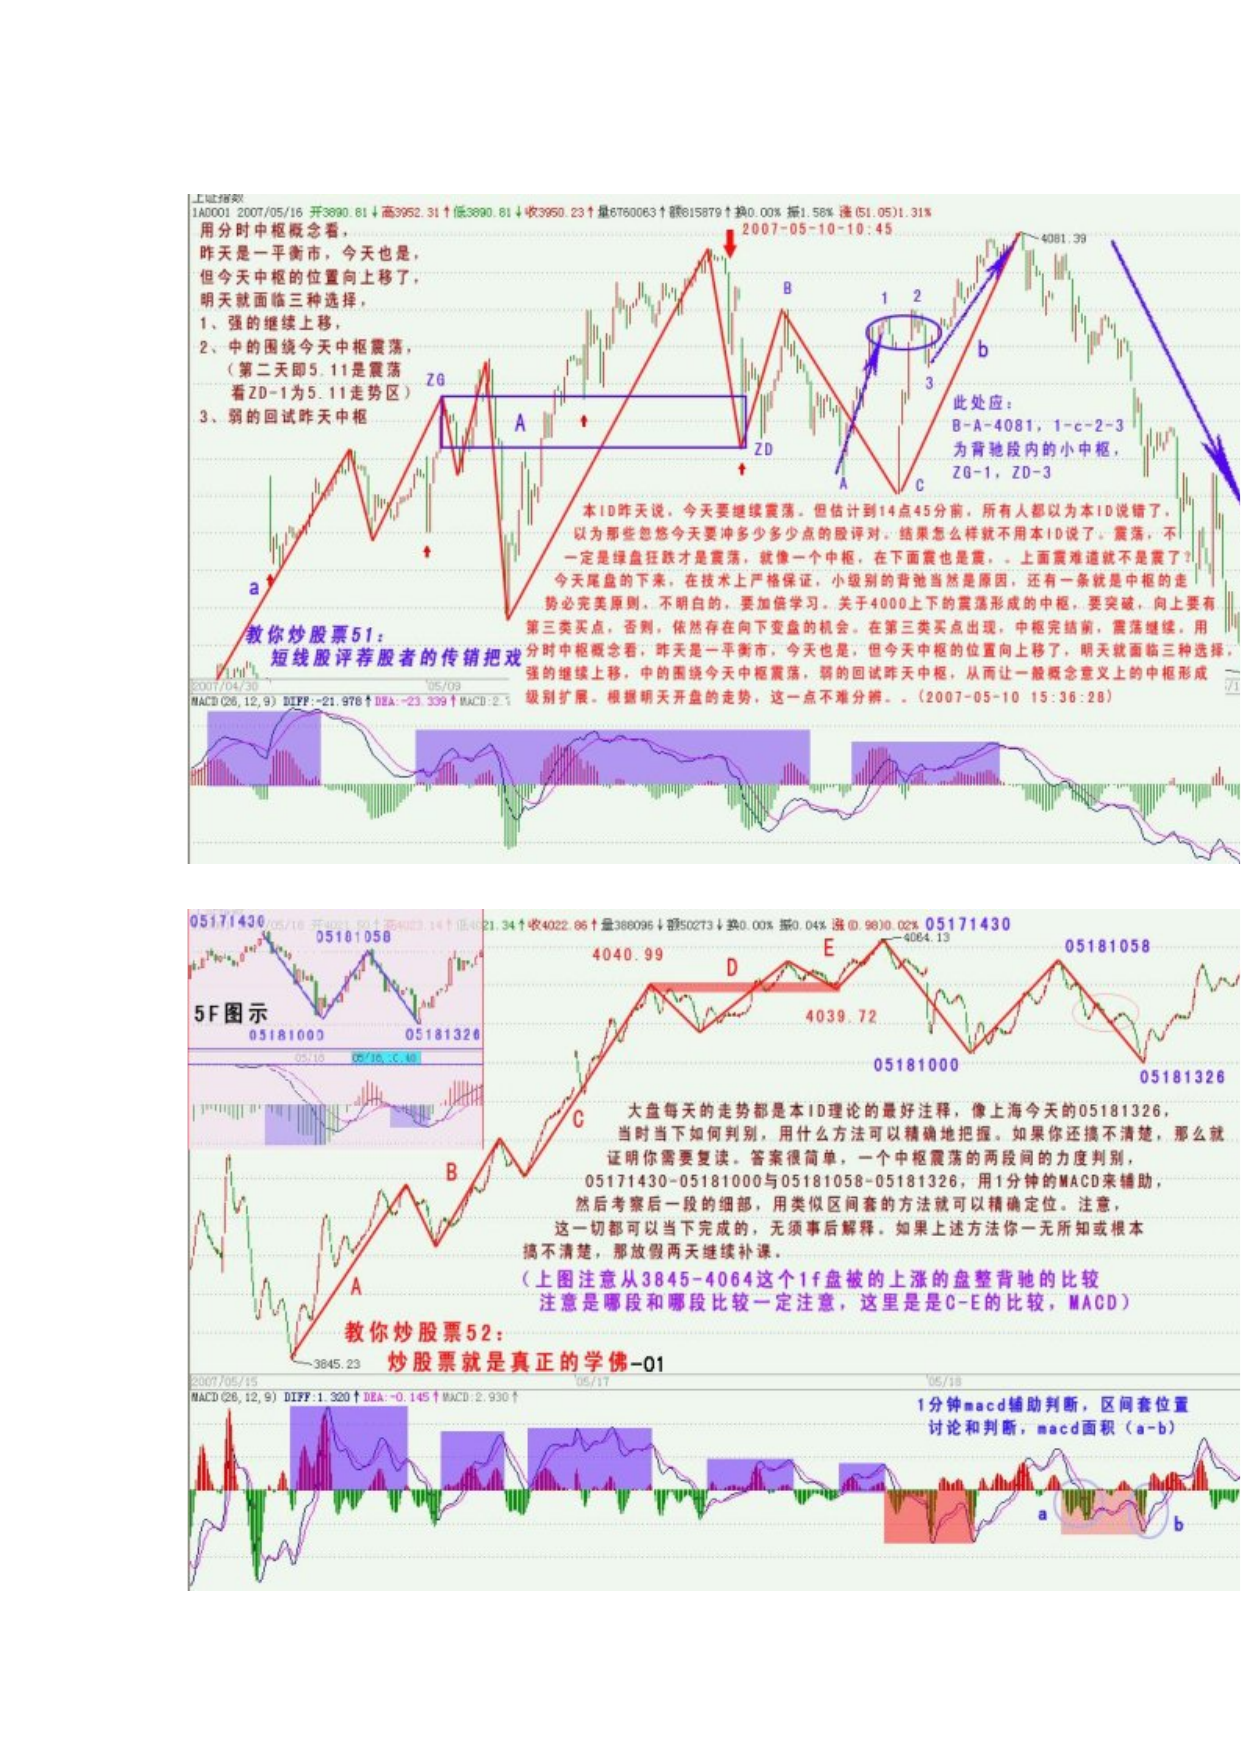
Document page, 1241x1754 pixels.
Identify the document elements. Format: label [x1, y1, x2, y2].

picture [187, 194, 1241, 864]
picture [187, 909, 1241, 1591]
